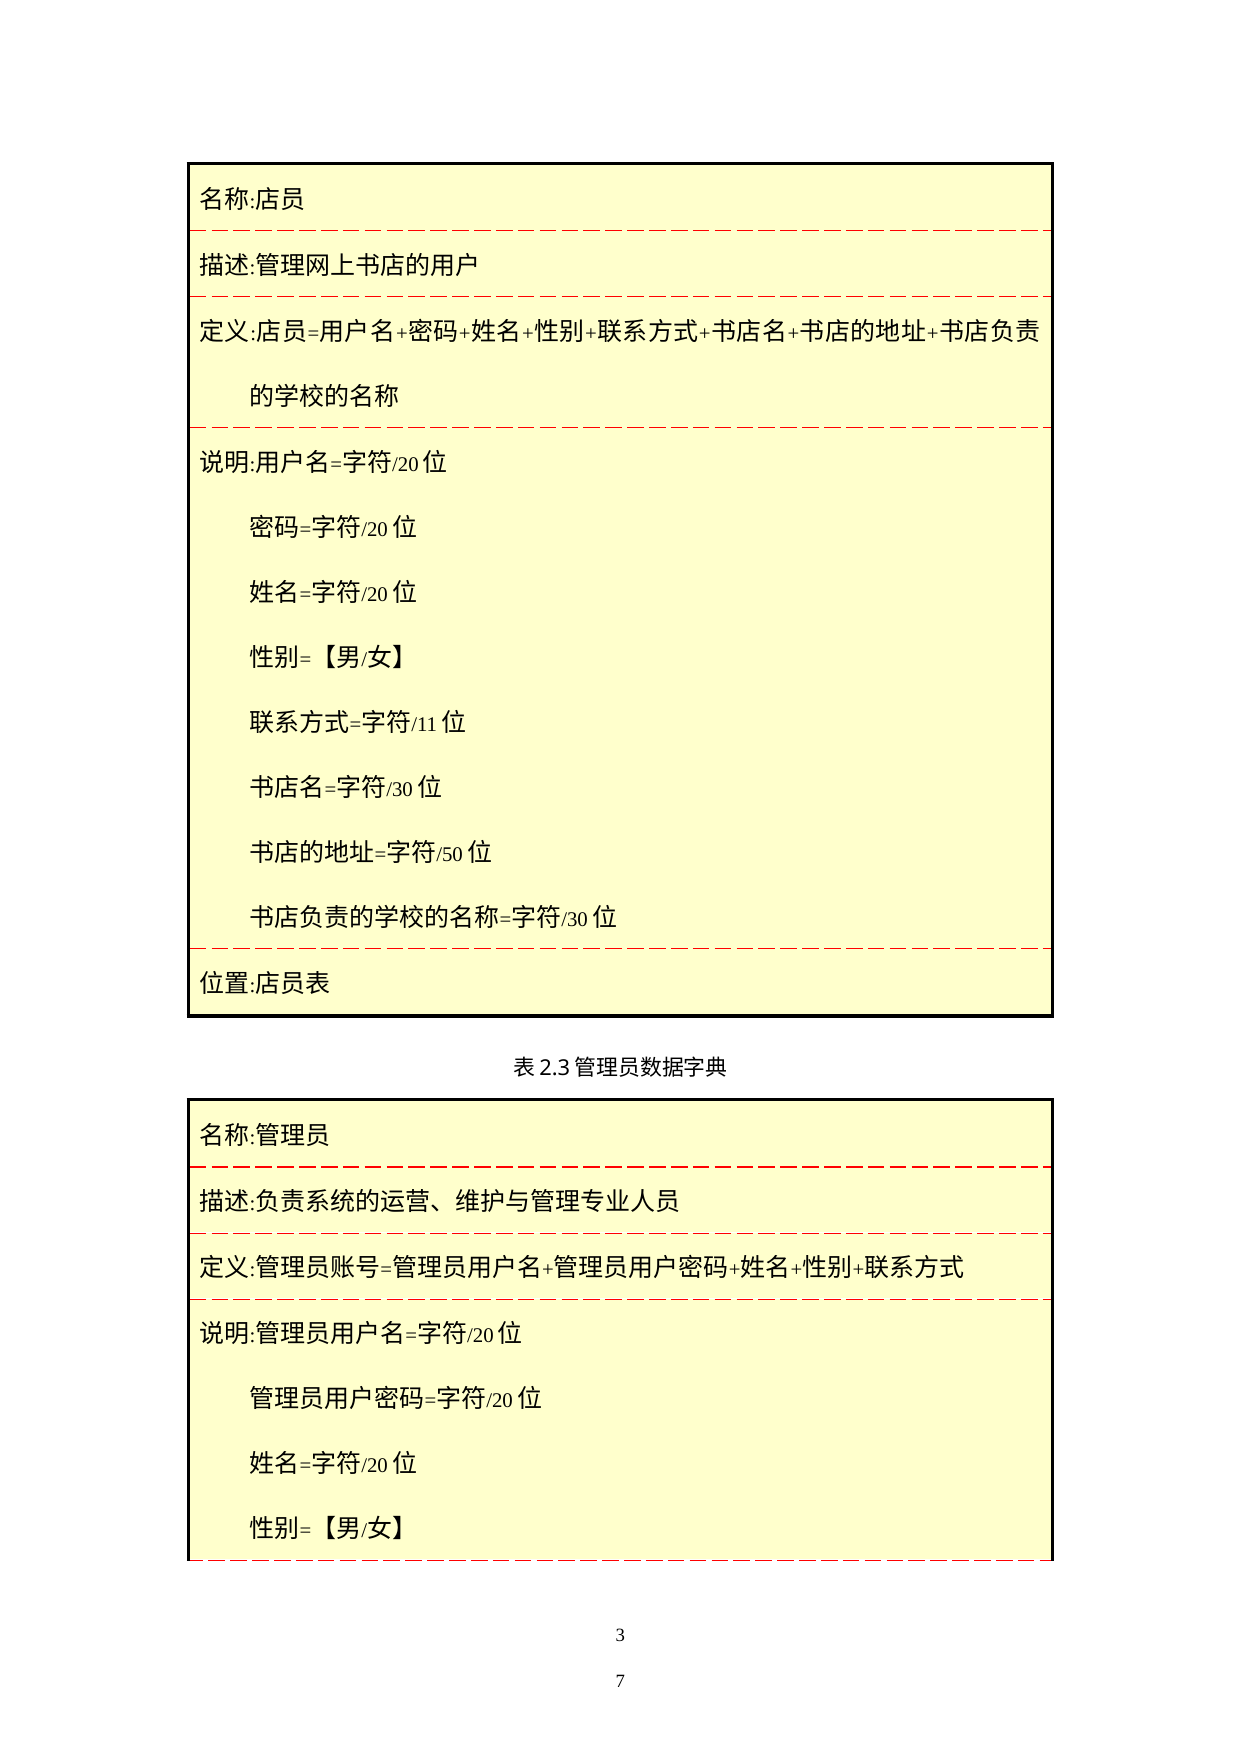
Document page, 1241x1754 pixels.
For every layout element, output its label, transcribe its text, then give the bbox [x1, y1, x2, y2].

table_header 名称:店员 [190, 165, 1051, 230]
table_cell 说明:用户名=字符/20位 密码=字符/20位 姓名=字符/20位 性别=【男/女】 联系方式=字符/11位 书店名=字符/30位 书店的地址=字符/50位 书店负责的学校的名称=字符/30位 [190, 427, 1051, 948]
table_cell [190, 1299, 1051, 1559]
table_cell 位置:店员表 [190, 948, 1051, 1014]
table_cell 描述:管理网上书店的用户 [190, 230, 1051, 296]
table_cell 描述:负责系统的运营、维护与管理专业人员 [190, 1166, 1051, 1232]
table_header 名称:管理员 [190, 1101, 1051, 1166]
text 表2.3管理员数据字典 [187, 1050, 1053, 1082]
table_cell 定义:店员=用户名+密码+姓名+性别+联系方式+书店名+书店的地址+书店负责的学校的名称 [190, 296, 1051, 427]
table_cell 定义:管理员账号=管理员用户名+管理员用户密码+姓名+性别+联系方式 [190, 1233, 1051, 1298]
